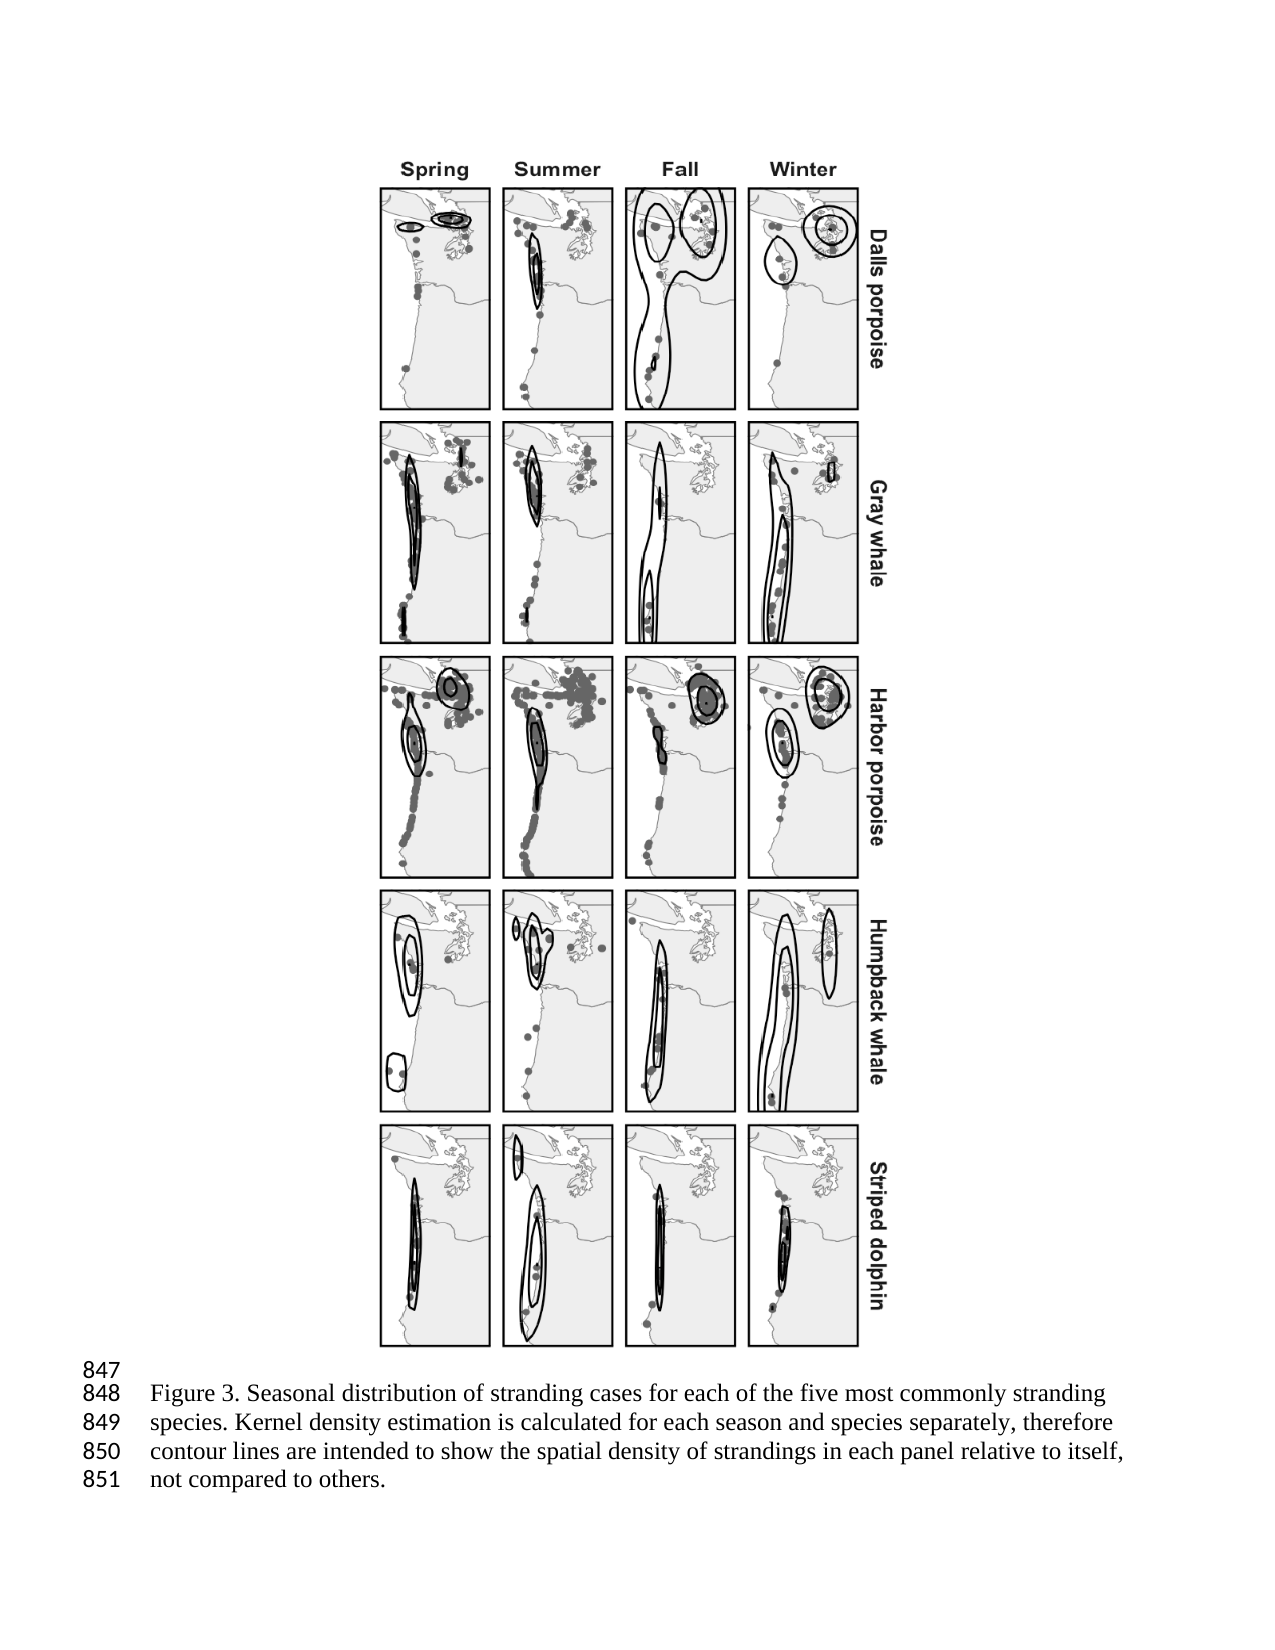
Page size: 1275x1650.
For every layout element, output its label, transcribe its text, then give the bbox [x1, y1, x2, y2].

text Figure 3. Seasonal distribution of stranding cases for each of the five most commonly stranding species. Kernel density estimation is calculated for each season and species separately, therefore contour lines are intended to show the spatial density of strandings in each panel relative to itself, not compared to others. [150, 1378, 1125, 1493]
picture [346, 150, 929, 1379]
